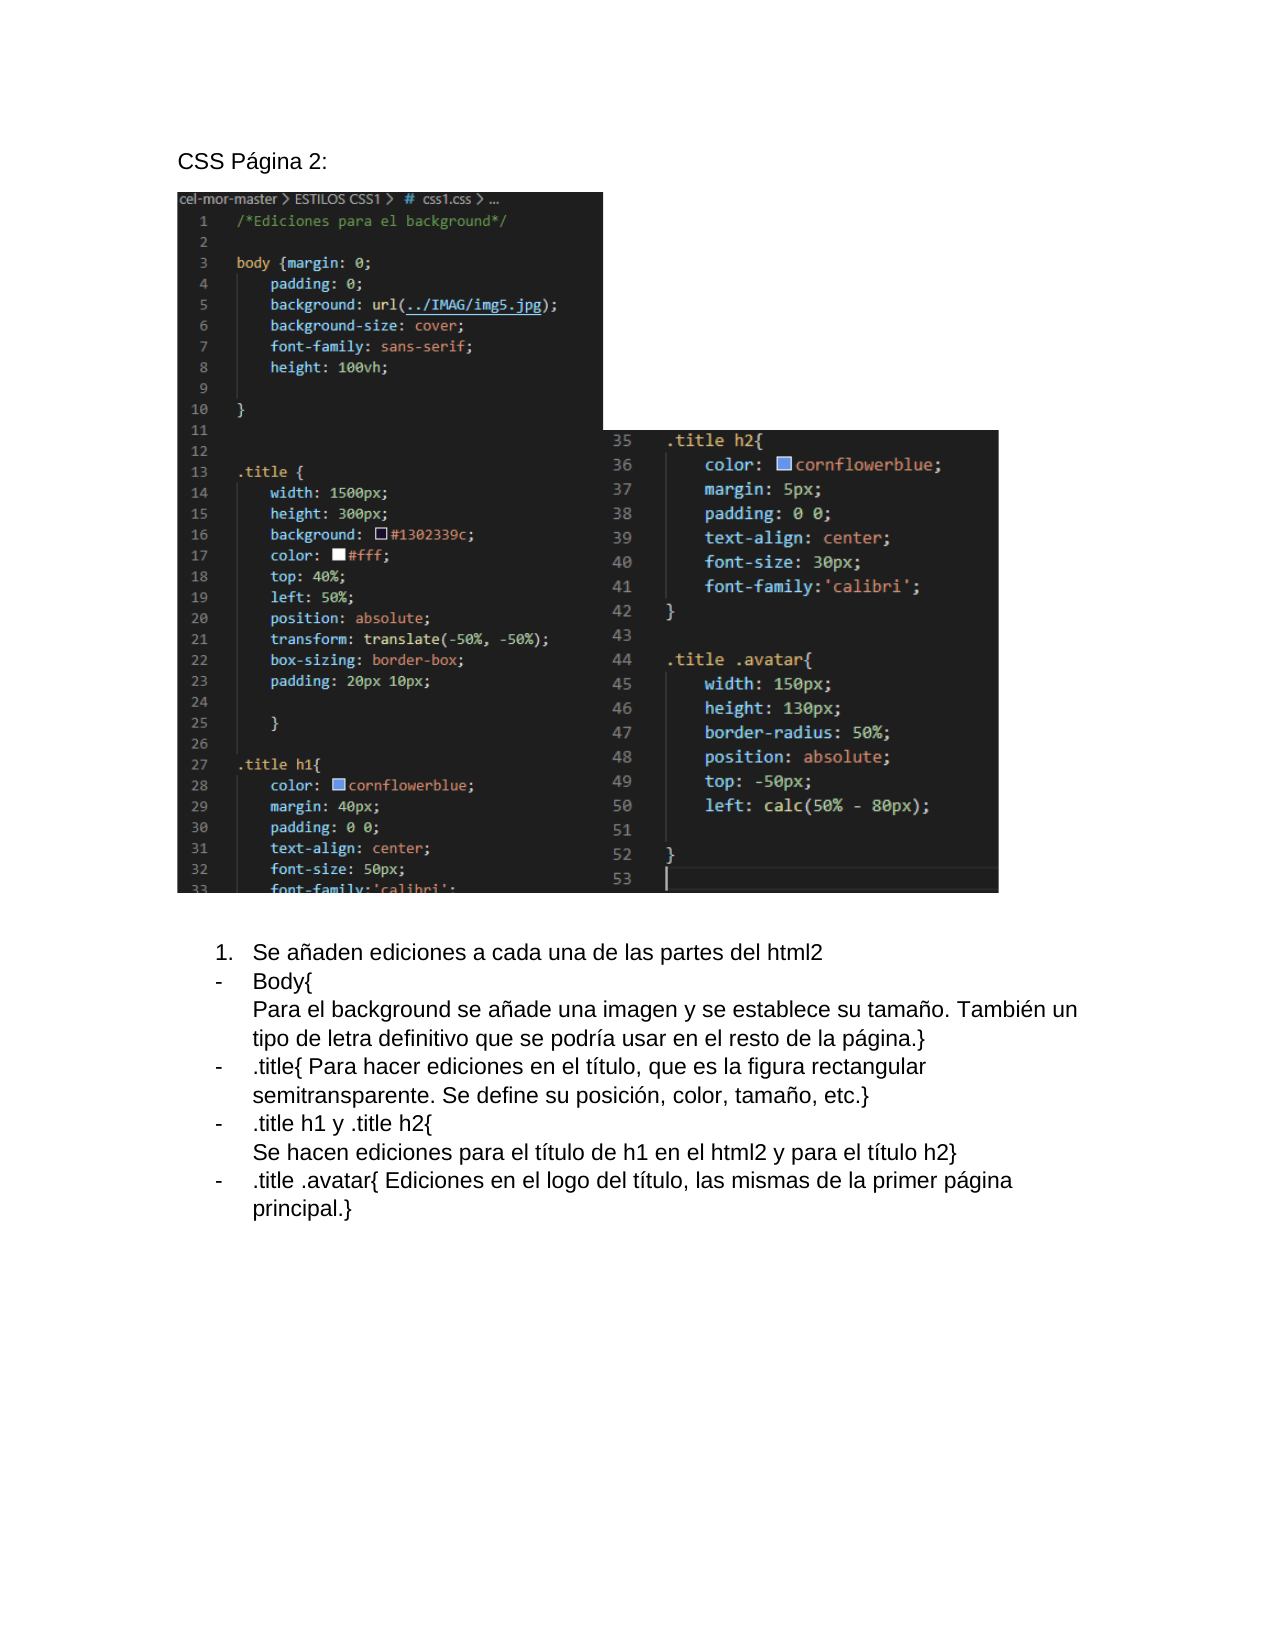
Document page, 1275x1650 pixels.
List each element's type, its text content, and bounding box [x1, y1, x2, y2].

list .title .avatar{ Ediciones en el logo del título, las mismas de la primer página principal.} [215, 1167, 1098, 1222]
list .title{ Para hacer ediciones en el título, que es la figura rectangular semitransparente. Se define su posición, color, tamaño, etc.} [215, 1053, 1098, 1108]
list Se añaden ediciones a cada una de las partes del html2 [215, 939, 1098, 966]
list Body{ [215, 968, 1098, 994]
text CSS Página 2: [177, 148, 1098, 174]
list .title h1 y .title h2{ [215, 1110, 1098, 1136]
list Se hacen ediciones para el título de h1 en el html2 y para el título h2} [252, 1138, 1098, 1165]
picture [177, 192, 999, 893]
list Para el background se añade una imagen y se establece su tamaño. También un tipo de letra definitivo que se podría usar en el resto de la página.} [252, 996, 1098, 1051]
